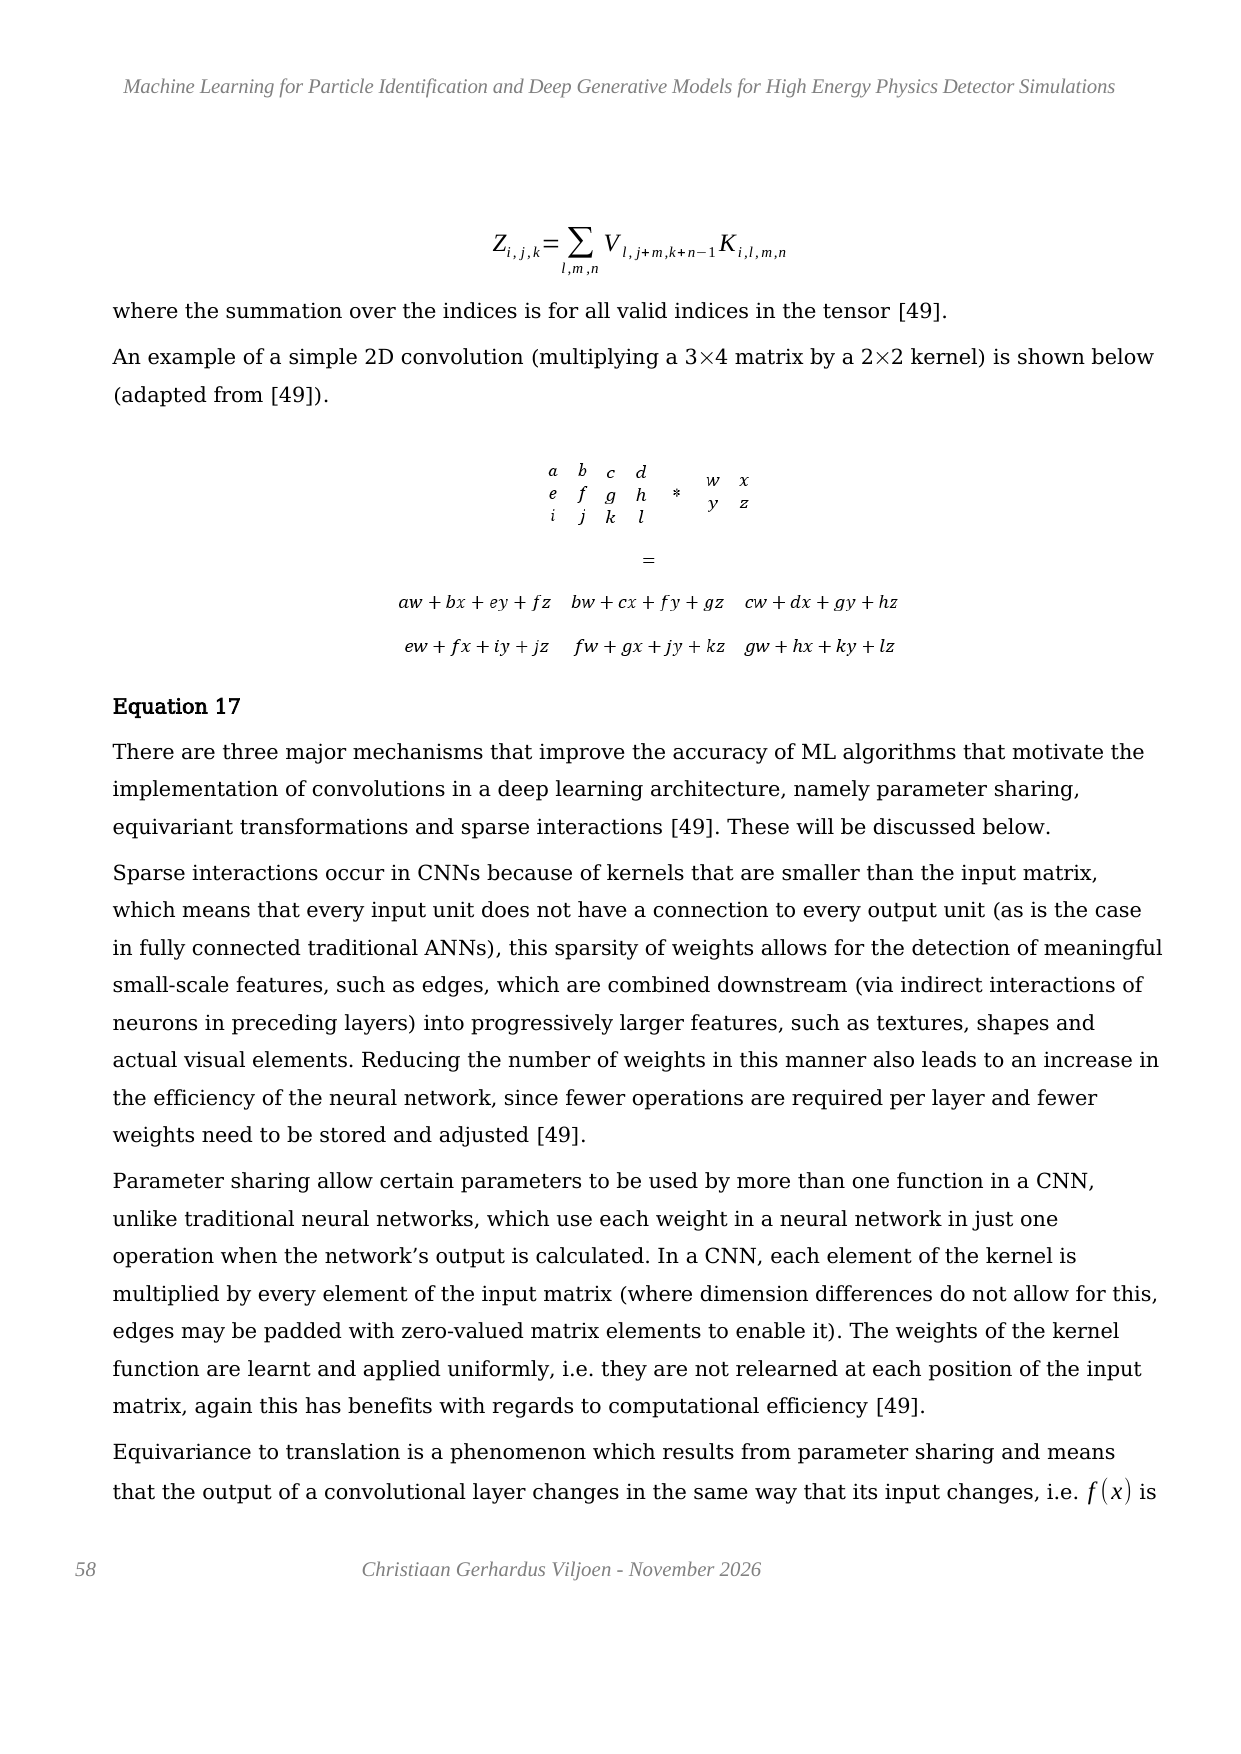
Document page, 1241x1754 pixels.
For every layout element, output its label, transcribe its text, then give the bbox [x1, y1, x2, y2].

text Equation 17 [112, 693, 1165, 718]
picture [336, 427, 942, 672]
text An example of a simple 2D convolution (multiplying a 34 matrix by a 22 kernel) is shown below (adapted from ). [112, 344, 1165, 407]
text Parameter sharing allow certain parameters to be used by more than one function in a CNN, unlike traditional neural networks, which use each weight in a neural network in just one operation when the network’s output is calculated. In a CNN, each element of the kernel is multiplied by every element of the input matrix (where dimension differences do not allow for this, edges may be padded with zero-valued matrix elements to enable it). The weights of the kernel function are learnt and applied uniformly, i.e. they are not relearned at each position of the input matrix, again this has benefits with regards to computational efficiency . [112, 1168, 1165, 1418]
text where the summation over the indices is for all valid indices in the tensor . [112, 298, 1165, 323]
text There are three major mechanisms that improve the accuracy of ML algorithms that motivate the implementation of convolutions in a deep learning architecture, namely parameter sharing, equivariant transformations and sparse interactions . These will be discussed below. [112, 739, 1165, 839]
text Sparse interactions occur in CNNs because of kernels that are smaller than the input matrix, which means that every input unit does not have a connection to every output unit (as is the case in fully connected traditional ANNs), this sparsity of weights allows for the detection of meaningful small-scale features, such as edges, which are combined downstream (via indirect interactions of neurons in preceding layers) into progressively larger features, such as textures, shapes and actual visual elements. Reducing the number of weights in this manner also leads to an increase in the efficiency of the neural network, since fewer operations are required per layer and fewer weights need to be stored and adjusted . [112, 859, 1165, 1147]
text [112, 1439, 1165, 1506]
